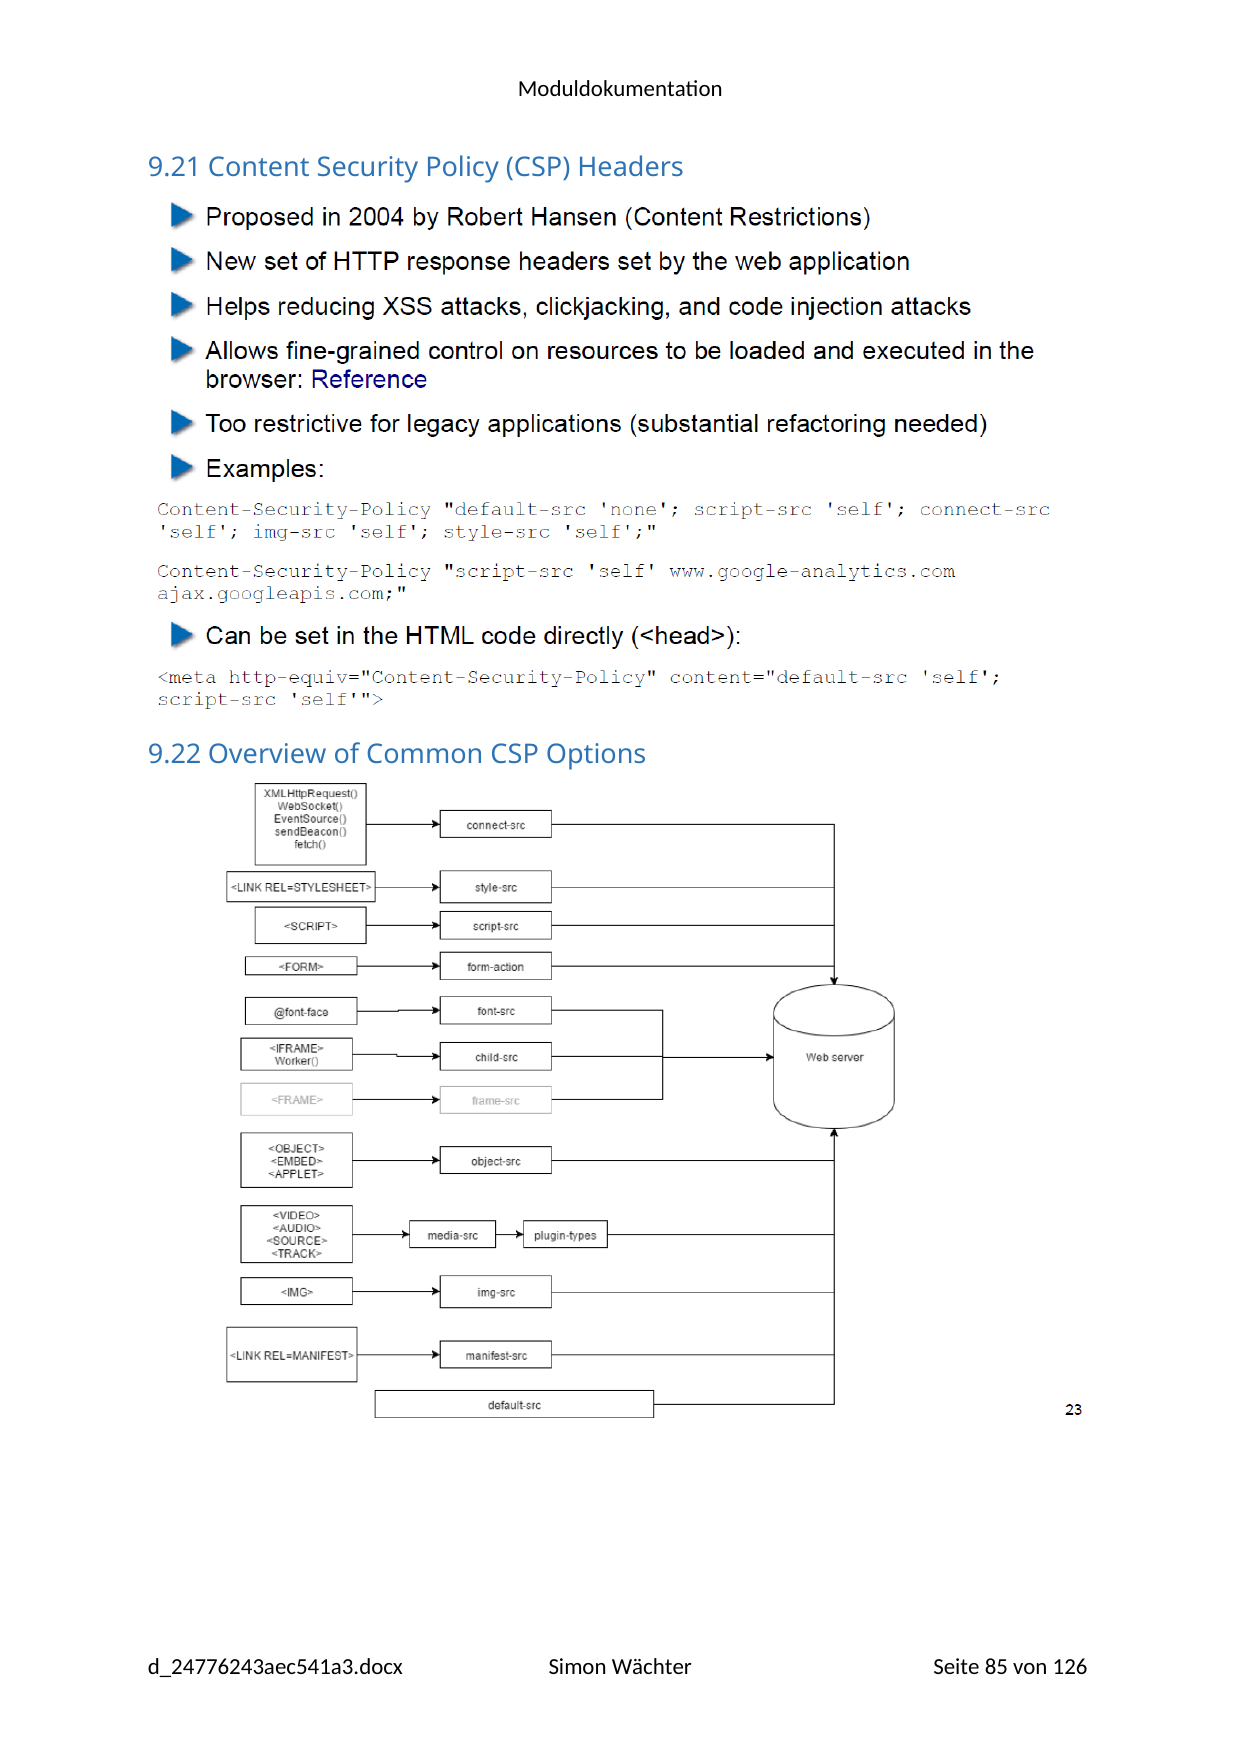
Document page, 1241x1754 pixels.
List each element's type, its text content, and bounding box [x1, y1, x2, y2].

subtitle Overview of Common CSP Options [148, 735, 1093, 772]
picture [147, 187, 1093, 716]
subtitle Content Security Policy (CSP) Headers [148, 148, 1093, 184]
picture [147, 774, 1093, 1435]
